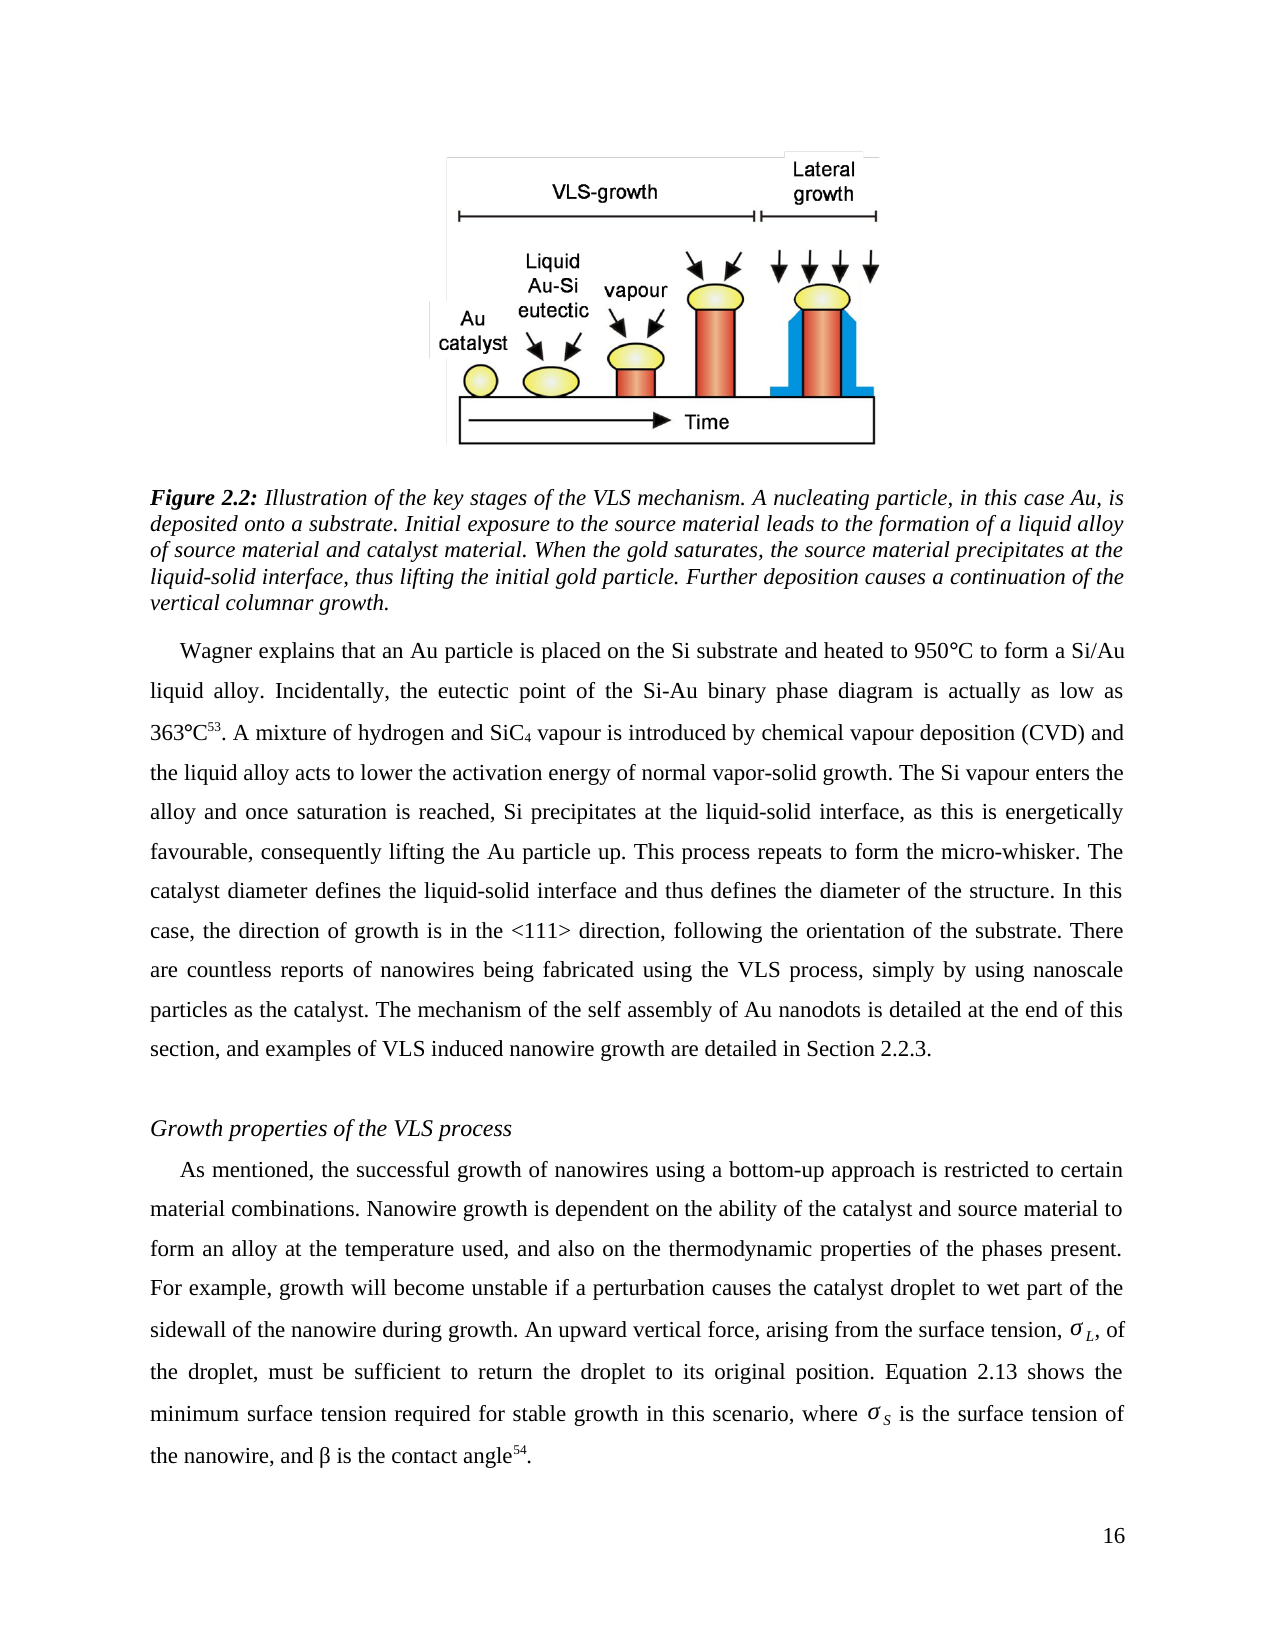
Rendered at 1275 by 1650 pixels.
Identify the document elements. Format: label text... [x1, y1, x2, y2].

text Growth properties of the VLS process [150, 1114, 1125, 1142]
text Wagner explains that an Au particle is placed on the Si substrate and heated to 950°C to form a Si/Au liquid alloy. Incidentally, the eutectic point of the Si-Au binary phase diagram is actually as low as 363°C53. A mixture of hydrogen and SiC4 vapour is introduced by chemical vapour deposition (CVD) and the liquid alloy acts to lower the activation energy of normal vapor-solid growth. The Si vapour enters the alloy and once saturation is reached, Si precipitates at the liquid-solid interface, as this is energetically favourable, consequently lifting the Au particle up. This process repeats to form the micro-whisker. The catalyst diameter defines the liquid-solid interface and thus defines the diameter of the structure. In this case, the direction of growth is in the <111> direction, following the orientation of the substrate. There are countless reports of nanowires being fabricated using the VLS process, simply by using nanoscale particles as the catalyst. The mechanism of the self assembly of Au nanodots is detailed at the end of this section, and examples of VLS induced nanowire growth are detailed in Section 2.2.3. [150, 636, 1125, 1062]
text As mentioned, the successful growth of nanowires using a bottom-up approach is restricted to certain material combinations. Nanowire growth is dependent on the ability of the catalyst and source material to form an alloy at the temperature used, and also on the thermodynamic properties of the phases present. For example, growth will become unstable if a perturbation causes the catalyst droplet to wet part of the sidewall of the nanowire during growth. An upward vertical force, arising from the surface tension, , of the droplet, must be sufficient to return the droplet to its original position. Equation 2.13 shows the minimum surface tension required for stable growth in this scenario, where is the surface tension of the nanowire, and β is the contact angle54. [150, 1156, 1125, 1468]
text Figure 2.2: Illustration of the key stages of the VLS mechanism. A nucleating particle, in this case Au, is deposited onto a substrate. Initial exposure to the source material leads to the formation of a liquid alloy of source material and catalyst material. When the gold saturates, the source material precipitates at the liquid-solid interface, thus lifting the initial gold particle. Further deposition causes a continuation of the vertical columnar growth. [150, 484, 1125, 616]
picture [425, 150, 880, 445]
